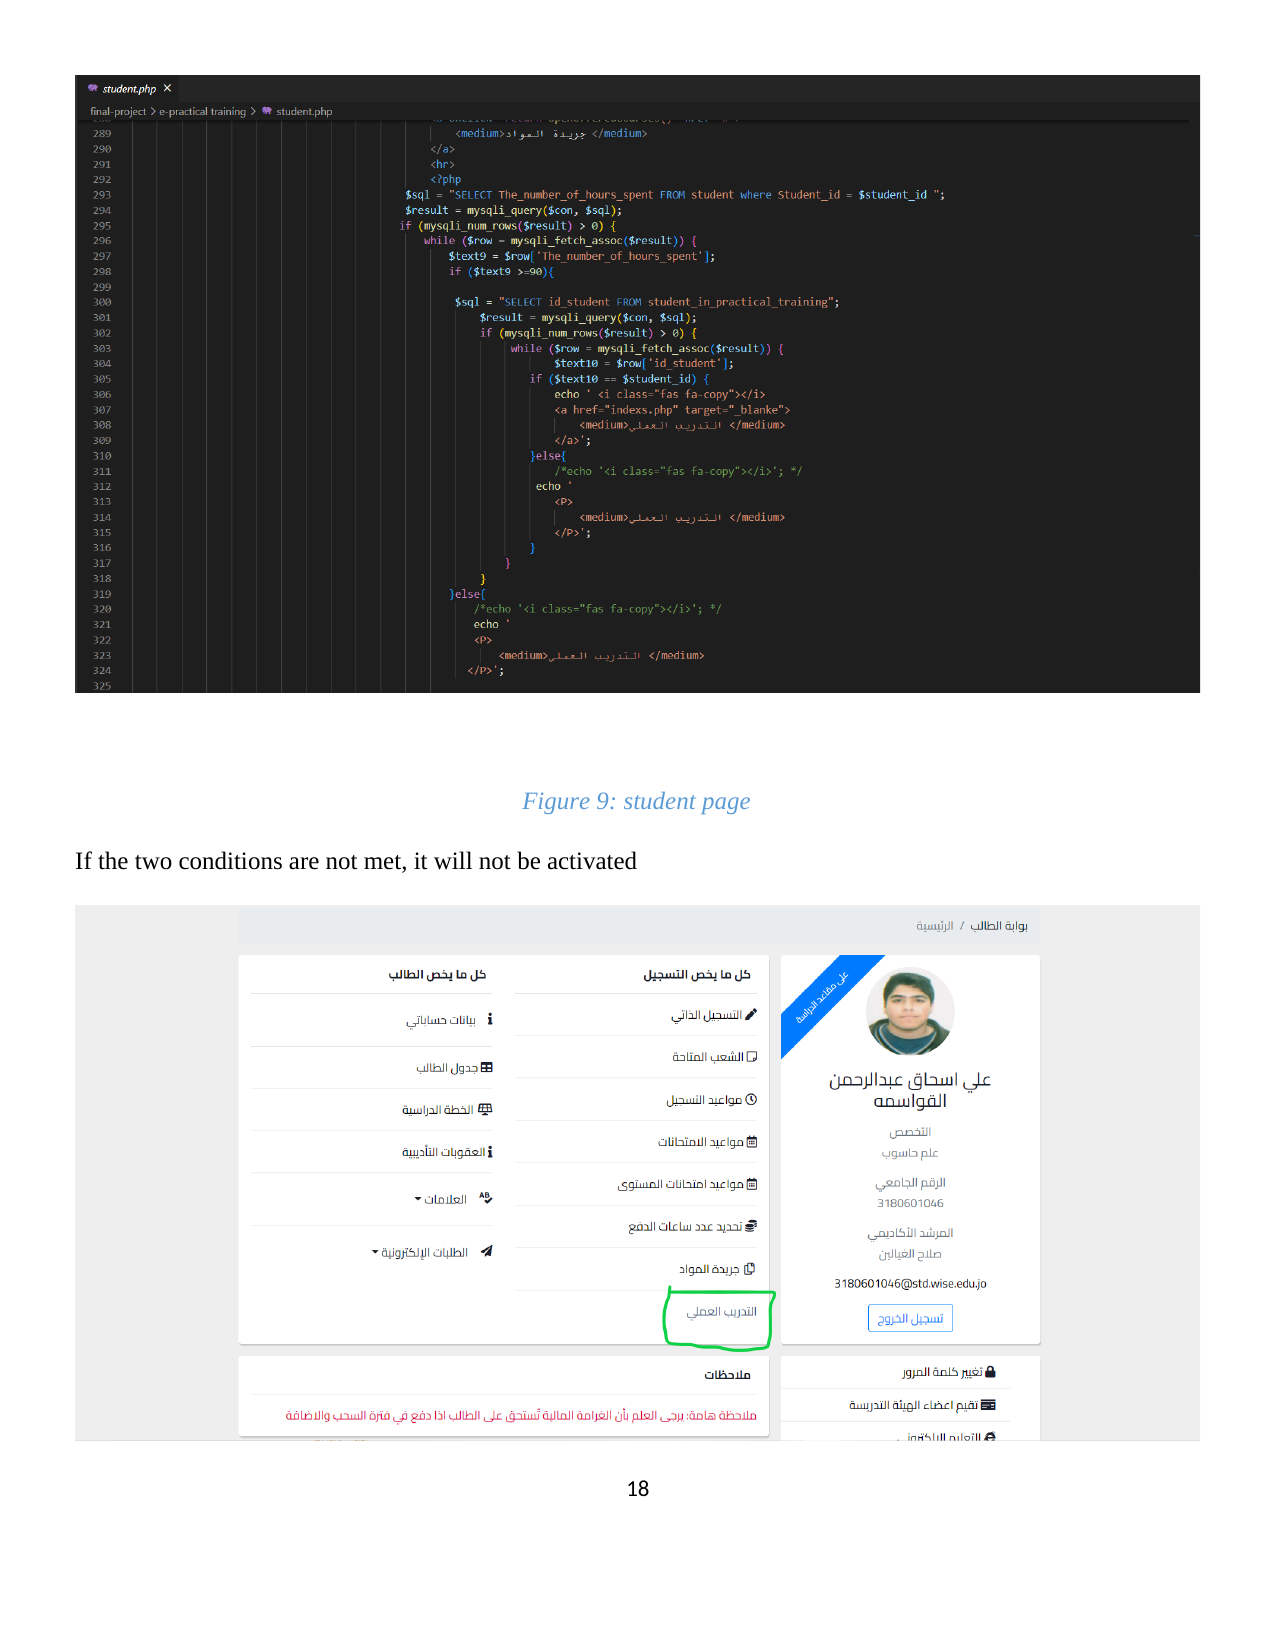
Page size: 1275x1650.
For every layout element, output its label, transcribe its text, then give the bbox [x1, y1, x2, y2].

picture [75, 75, 1200, 693]
picture [75, 905, 1200, 1441]
text Figure 9: student page [75, 786, 1200, 815]
text If the two conditions are not met, it will not be activated [75, 846, 1200, 874]
